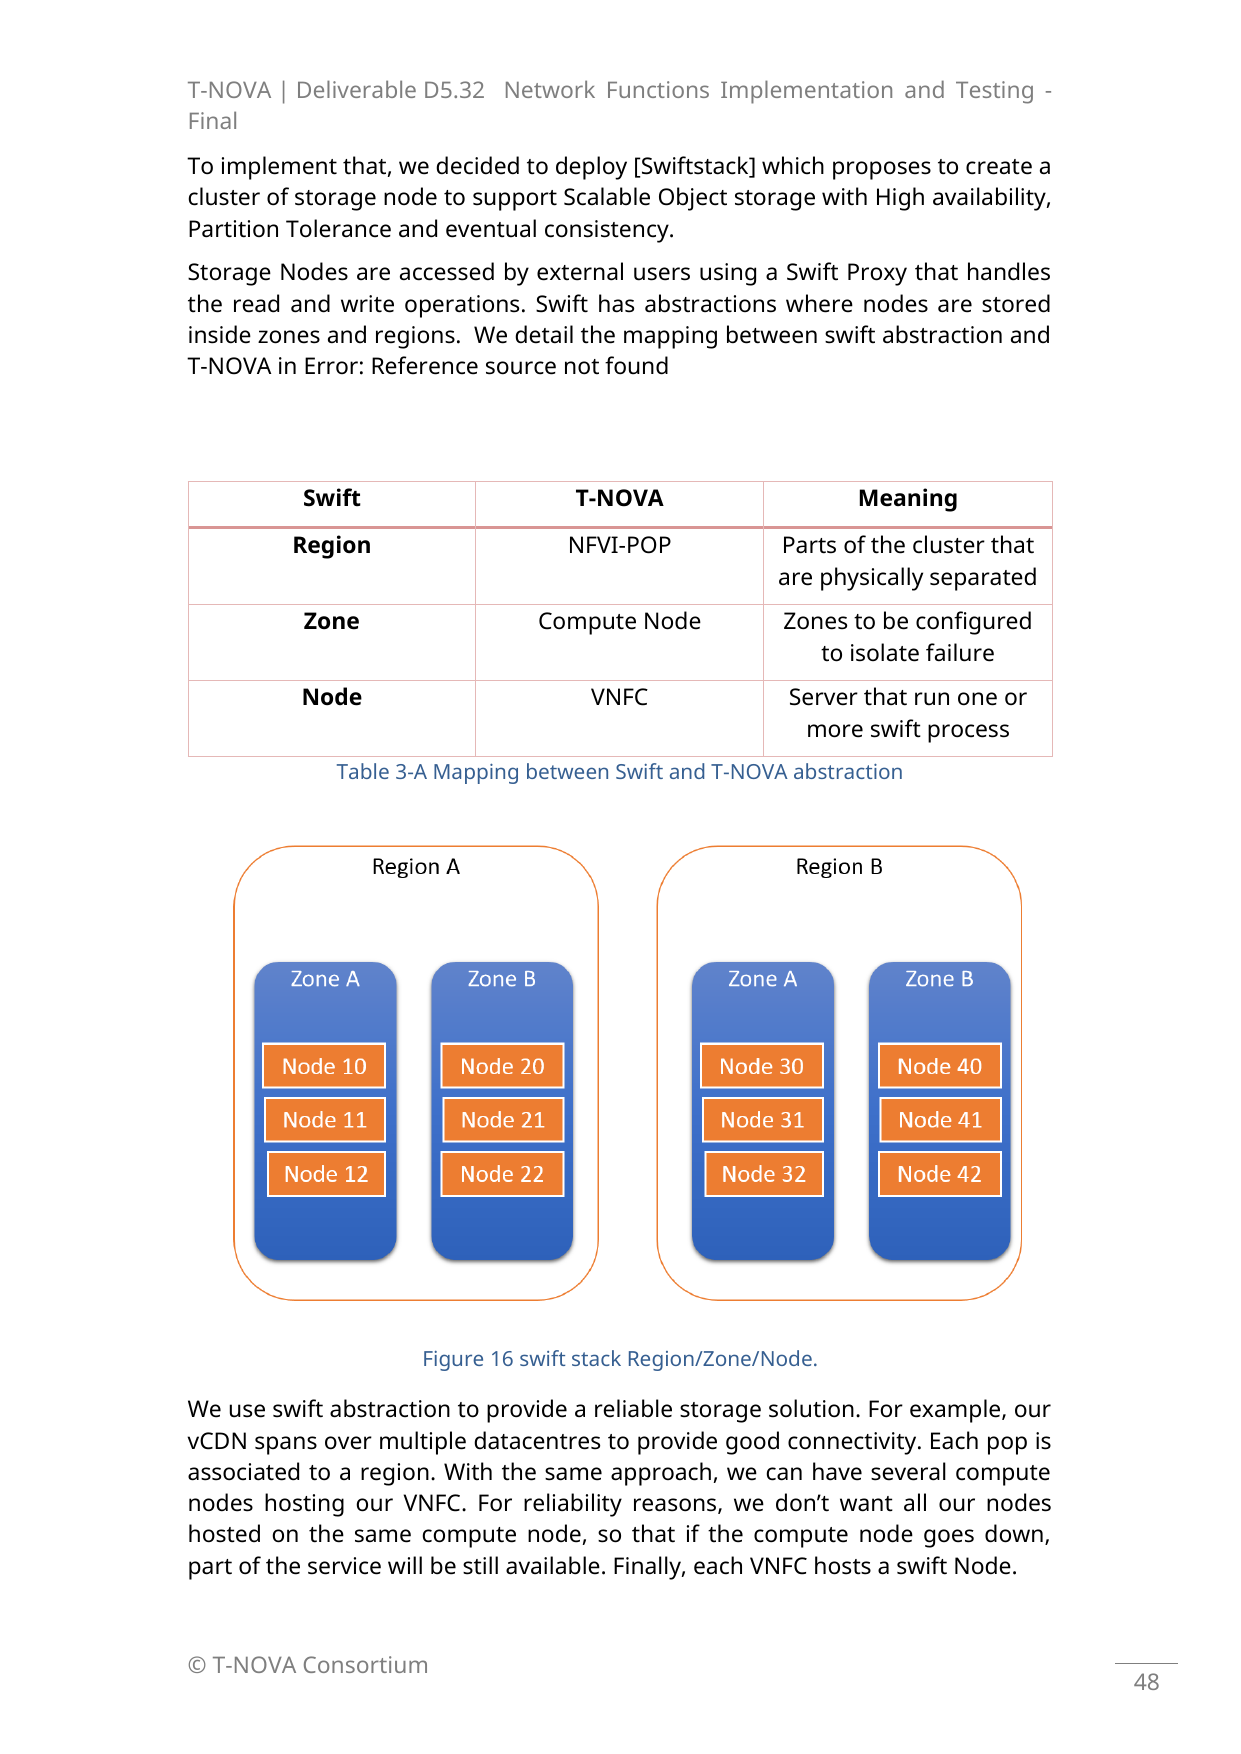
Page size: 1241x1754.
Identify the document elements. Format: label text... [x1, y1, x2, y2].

table_header Swift [189, 482, 475, 526]
text We use swift abstraction to provide a reliable storage solution. For example, our vCDN spans over multiple datacentres to provide good connectivity. Each pop is associated to a region. With the same approach, we can have several compute nodes hosting our VNFC. For reliability reasons, we don’t want all our nodes hosted on the same compute node, so that if the compute node goes down, part of the service will be still available. Finally, each VNFC hosts a swift Node. [187, 1393, 1053, 1581]
table_header Meaning [764, 482, 1052, 526]
table_cell VNFC [476, 681, 763, 756]
table_cell Zone [189, 605, 475, 680]
text Table 3-A Mapping between Swift and T-NOVA abstraction [187, 757, 1053, 786]
table_cell Region [189, 529, 475, 604]
table_header T-NOVA [476, 482, 763, 526]
picture [187, 806, 1054, 1332]
table_cell Parts of the cluster that are physically separated [764, 529, 1052, 604]
text Figure 16 swift stack Region/Zone/Node. [187, 1344, 1053, 1372]
table_cell Zones to be configured to isolate failure [764, 605, 1052, 680]
table_cell Compute Node [476, 605, 763, 680]
table_cell NFVI-POP [476, 529, 763, 604]
table_cell Server that run one or more swift process [764, 681, 1052, 756]
text To implement that, we decided to deploy [Swiftstack] which proposes to create a cluster of storage node to support Scalable Object storage with High availability, Partition Tolerance and eventual consistency. [187, 150, 1053, 244]
table_cell Node [189, 681, 475, 756]
